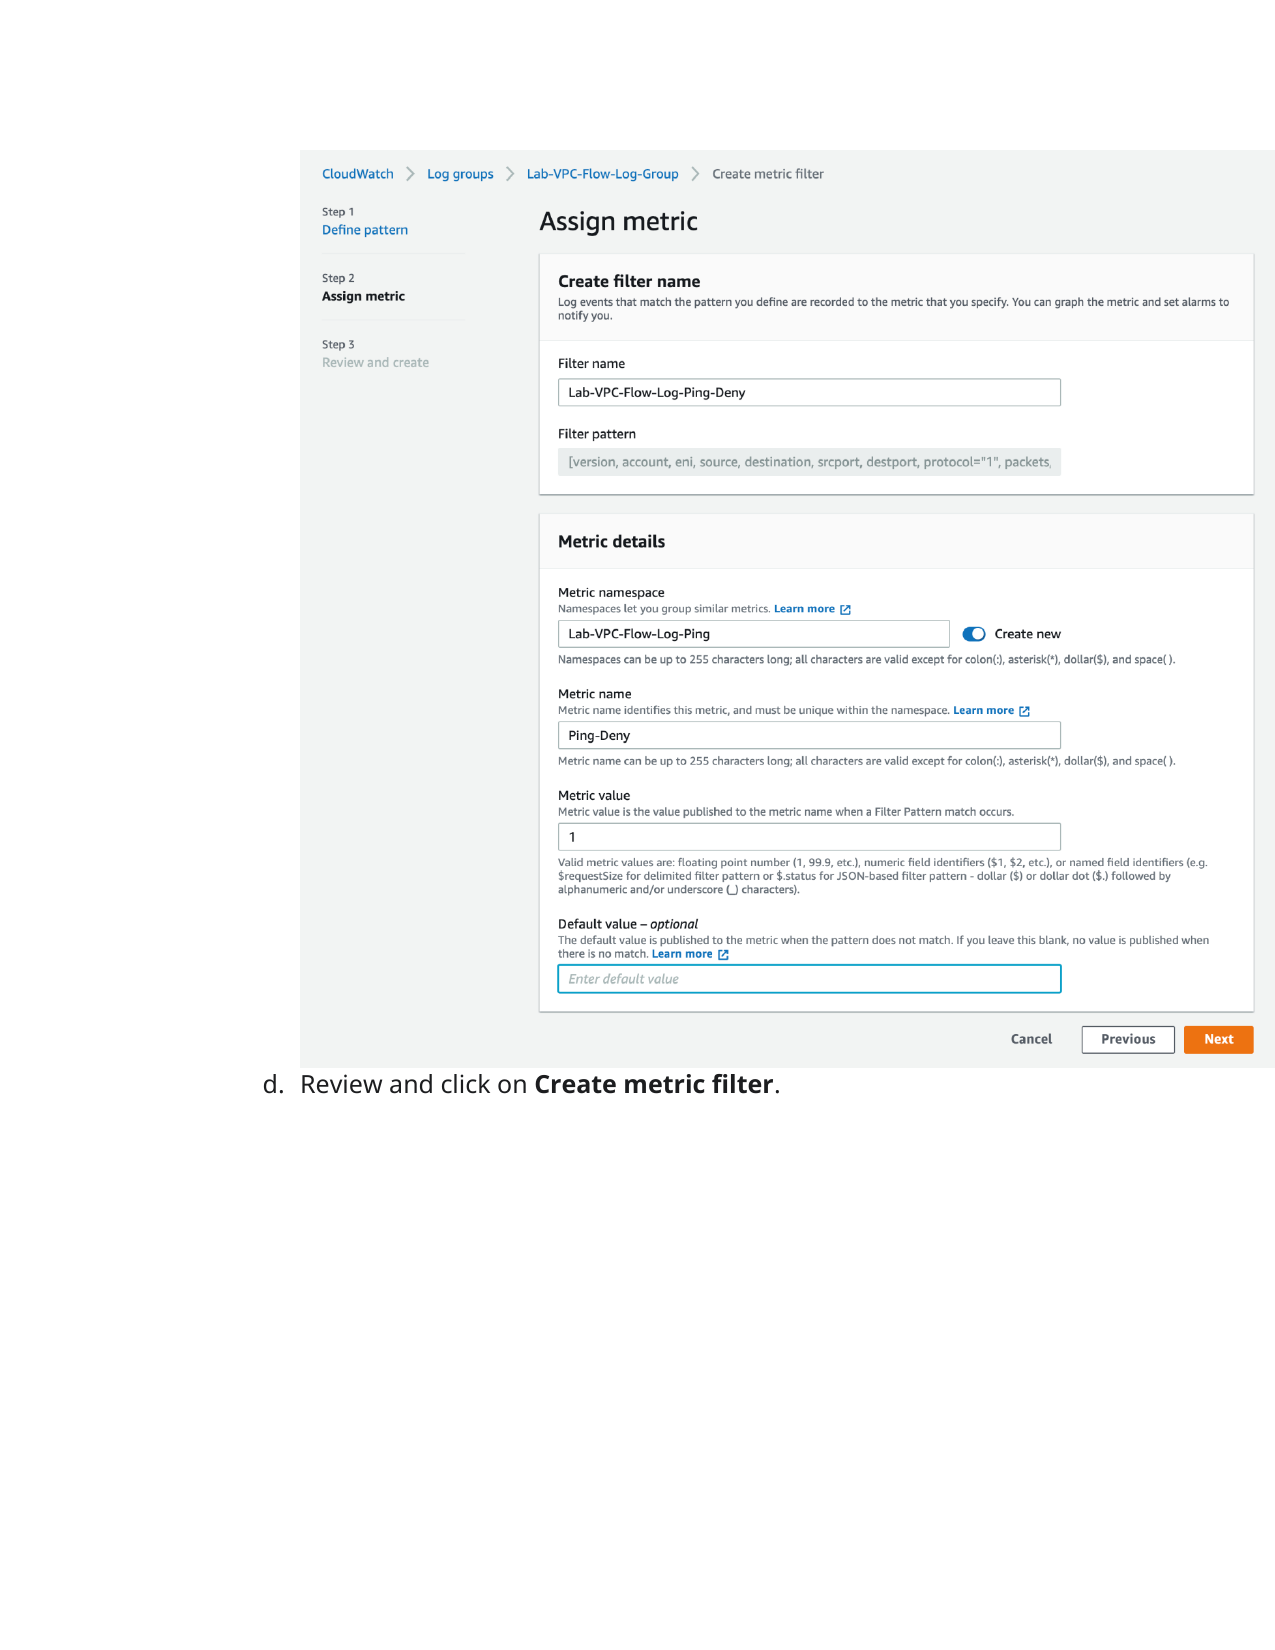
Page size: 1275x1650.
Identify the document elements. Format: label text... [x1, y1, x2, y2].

list Review and click on Create metric filter. [262, 1067, 1125, 1101]
picture [300, 150, 1275, 1068]
